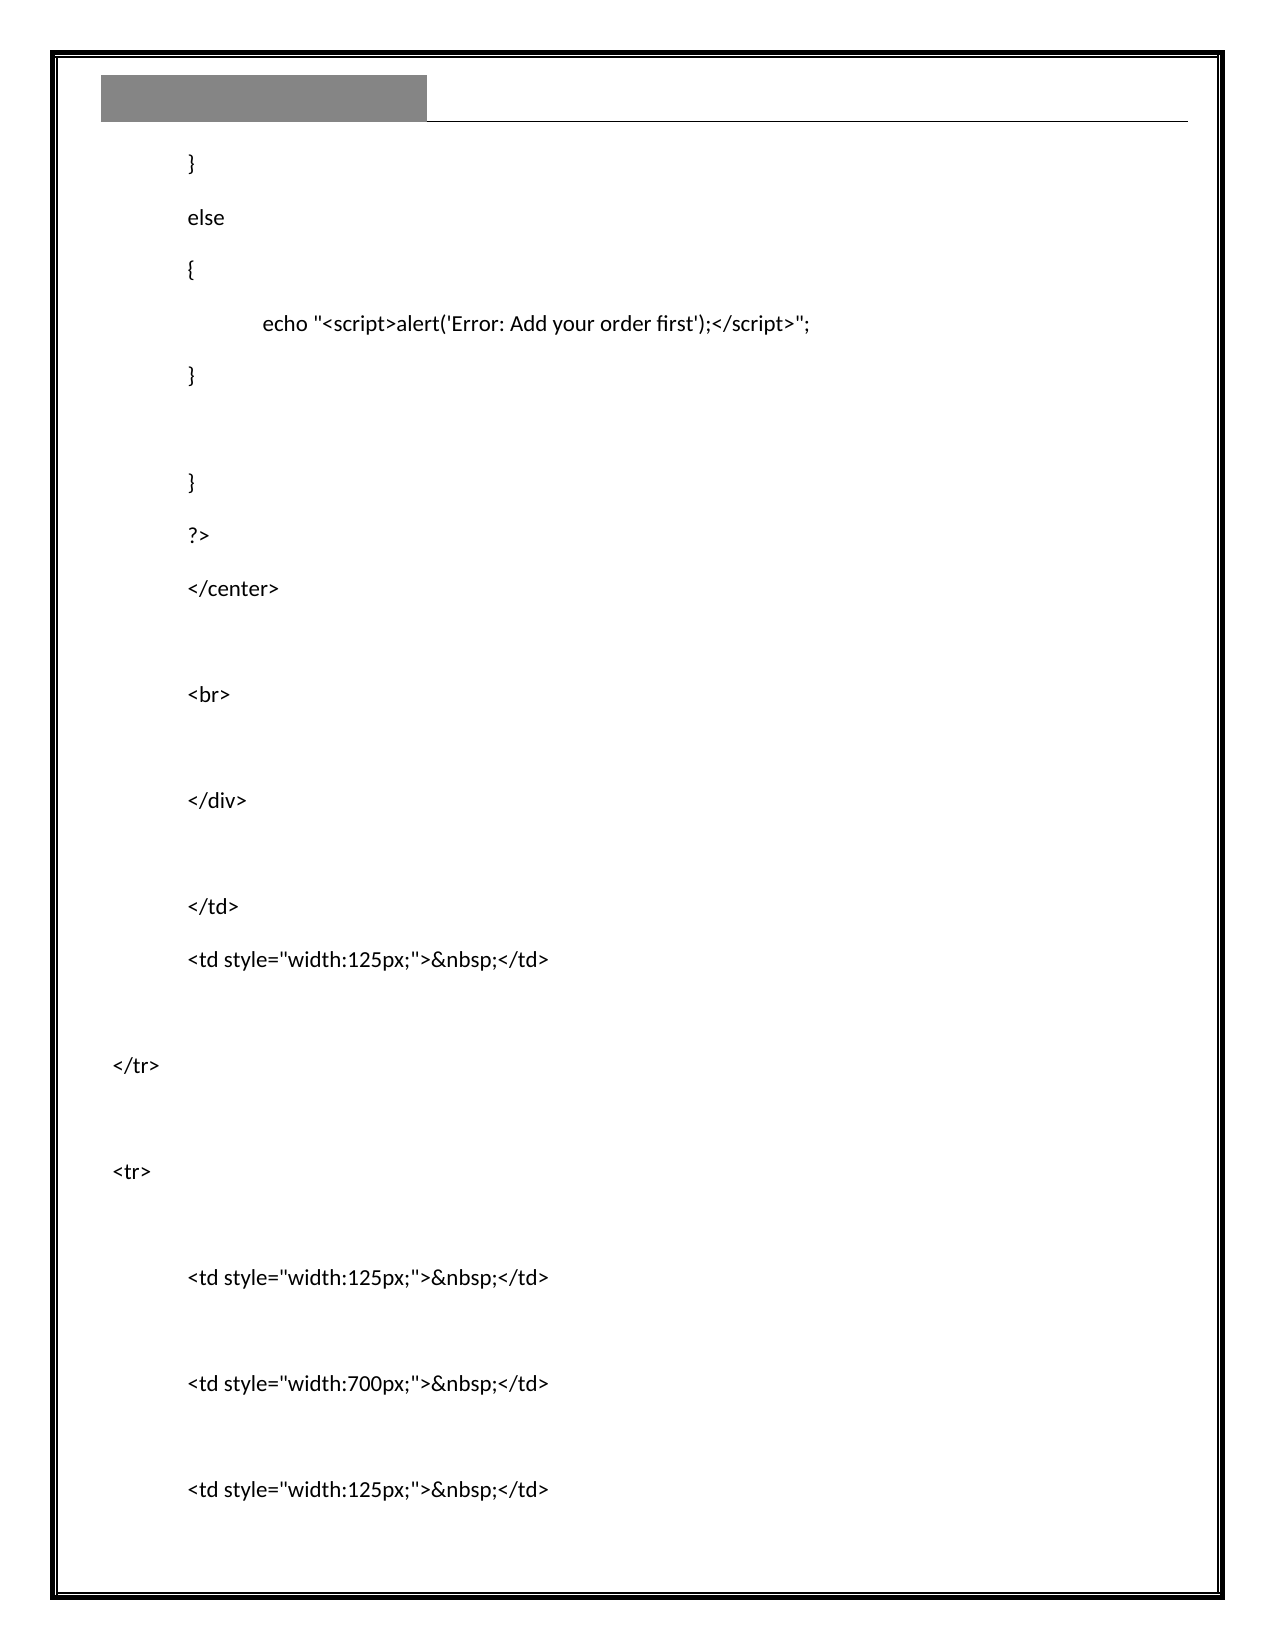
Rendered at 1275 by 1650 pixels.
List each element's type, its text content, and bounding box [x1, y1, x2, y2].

text } [112, 149, 1200, 178]
text <tr> [112, 1157, 1200, 1185]
text } [112, 362, 1200, 390]
text </center> [112, 574, 1200, 602]
text { [112, 256, 1200, 284]
text else [112, 203, 1200, 231]
text <td style="width:125px;">&nbsp;</td> [112, 1475, 1200, 1503]
text </td> [112, 892, 1200, 920]
text <td style="width:125px;">&nbsp;</td> [112, 945, 1200, 973]
text } [112, 468, 1200, 496]
text </tr> [112, 1051, 1200, 1079]
text <td style="width:125px;">&nbsp;</td> [112, 1263, 1200, 1291]
text <td style="width:700px;">&nbsp;</td> [112, 1369, 1200, 1397]
text <br> [112, 680, 1200, 708]
text echo "<script>alert('Error: Add your order first');</script>"; [112, 309, 1200, 337]
text </div> [112, 786, 1200, 814]
text ?> [112, 521, 1200, 549]
